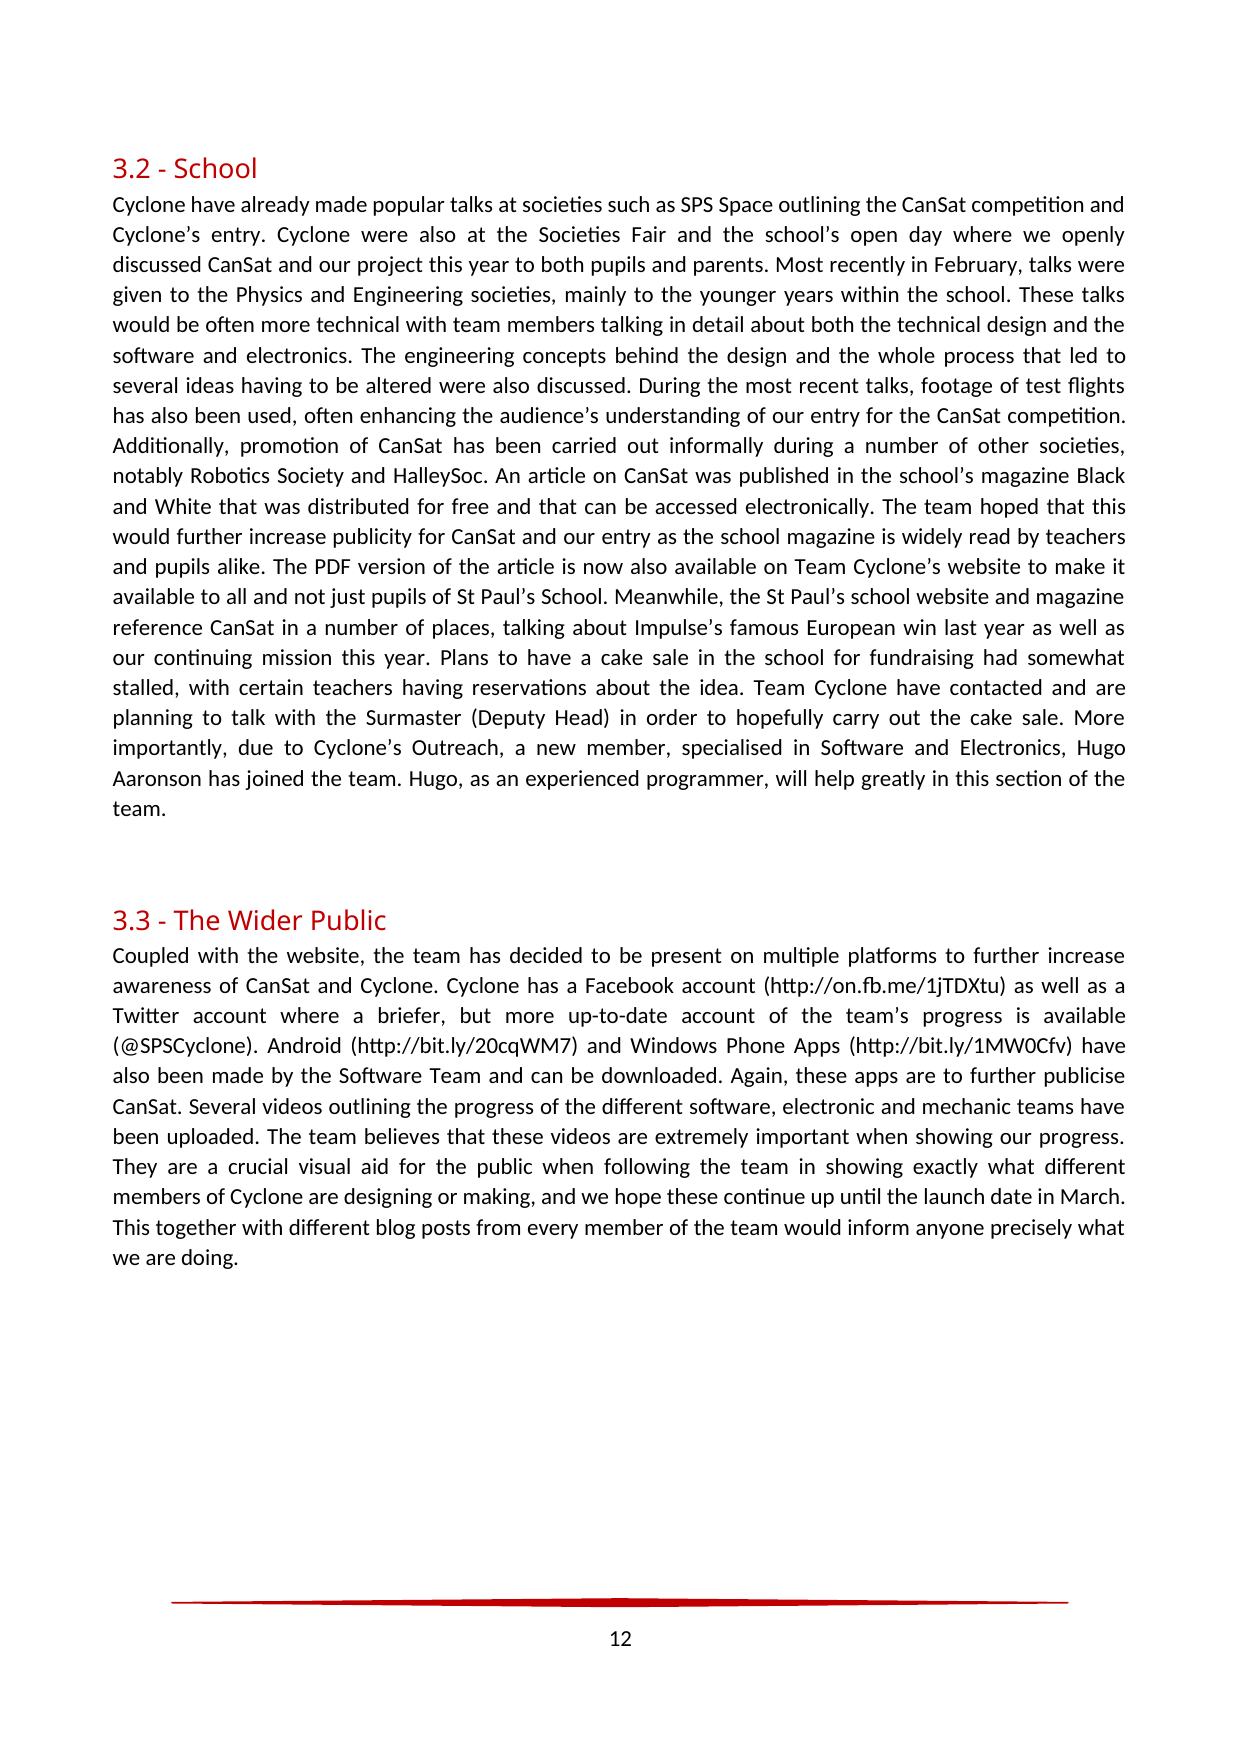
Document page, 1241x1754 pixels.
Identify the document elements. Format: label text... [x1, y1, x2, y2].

subtitle 3.2 - School [112, 150, 1128, 187]
subtitle 3.3 - The Wider Public [112, 901, 1128, 938]
text Coupled with the website, the team has decided to be present on multiple platforms to further increase awareness of CanSat and Cyclone. Cyclone has a Facebook account (http://on.fb.me/1jTDXtu) as well as a Twitter account where a briefer, but more up-to-date account of the team’s progress is available (@SPSCyclone). Android (http://bit.ly/20cqWM7) and Windows Phone Apps (http://bit.ly/1MW0Cfv) have also been made by the Software Team and can be downloaded. Again, these apps are to further publicise CanSat. Several videos outlining the progress of the different software, electronic and mechanic teams have been uploaded. The team believes that these videos are extremely important when showing our progress. They are a crucial visual aid for the public when following the team in showing exactly what different members of Cyclone are designing or making, and we hope these continue up until the launch date in March. This together with different blog posts from every member of the team would inform anyone precisely what we are doing. [112, 941, 1128, 1271]
text Cyclone have already made popular talks at societies such as SPS Space outlining the CanSat competition and Cyclone’s entry. Cyclone were also at the Societies Fair and the school’s open day where we openly discussed CanSat and our project this year to both pupils and parents. Most recently in February, talks were given to the Physics and Engineering societies, mainly to the younger years within the school. These talks would be often more technical with team members talking in detail about both the technical design and the software and electronics. The engineering concepts behind the design and the whole process that led to several ideas having to be altered were also discussed. During the most recent talks, footage of test flights has also been used, often enhancing the audience’s understanding of our entry for the CanSat competition. Additionally, promotion of CanSat has been carried out informally during a number of other societies, notably Robotics Society and HalleySoc. An article on CanSat was published in the school’s magazine Black and White that was distributed for free and that can be accessed electronically. The team hoped that this would further increase publicity for CanSat and our entry as the school magazine is widely read by teachers and pupils alike. The PDF version of the article is now also available on Team Cyclone’s website to make it available to all and not just pupils of St Paul’s School. Meanwhile, the St Paul’s school website and magazine reference CanSat in a number of places, talking about Impulse’s famous European win last year as well as our continuing mission this year. Plans to have a cake sale in the school for fundraising had somewhat stalled, with certain teachers having reservations about the idea. Team Cyclone have contacted and are planning to talk with the Surmaster (Deputy Head) in order to hopefully carry out the cake sale. More importantly, due to Cyclone’s Outreach, a new member, specialised in Software and Electronics, Hugo Aaronson has joined the team. Hugo, as an experienced programmer, will help greatly in this section of the team. [112, 190, 1128, 822]
